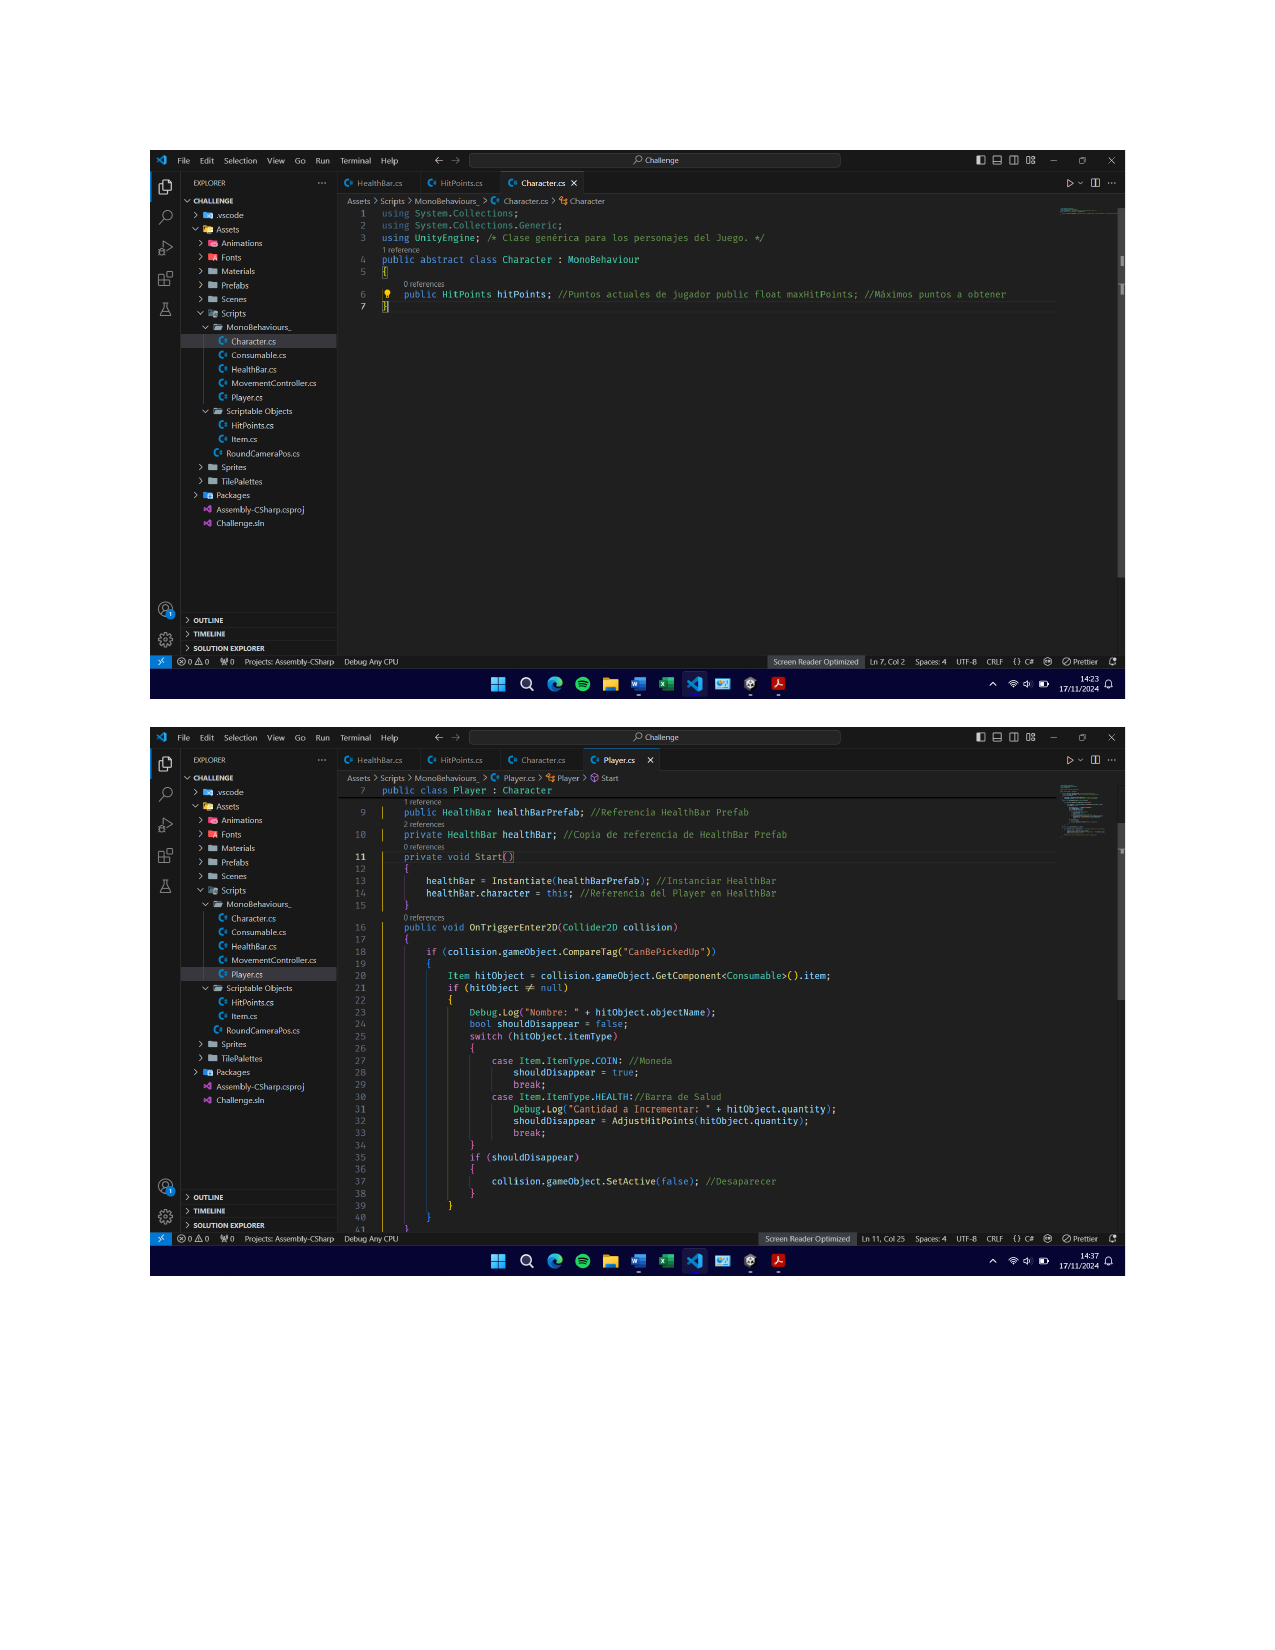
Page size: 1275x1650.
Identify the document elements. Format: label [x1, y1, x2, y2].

picture [150, 150, 1125, 699]
picture [150, 727, 1125, 1276]
